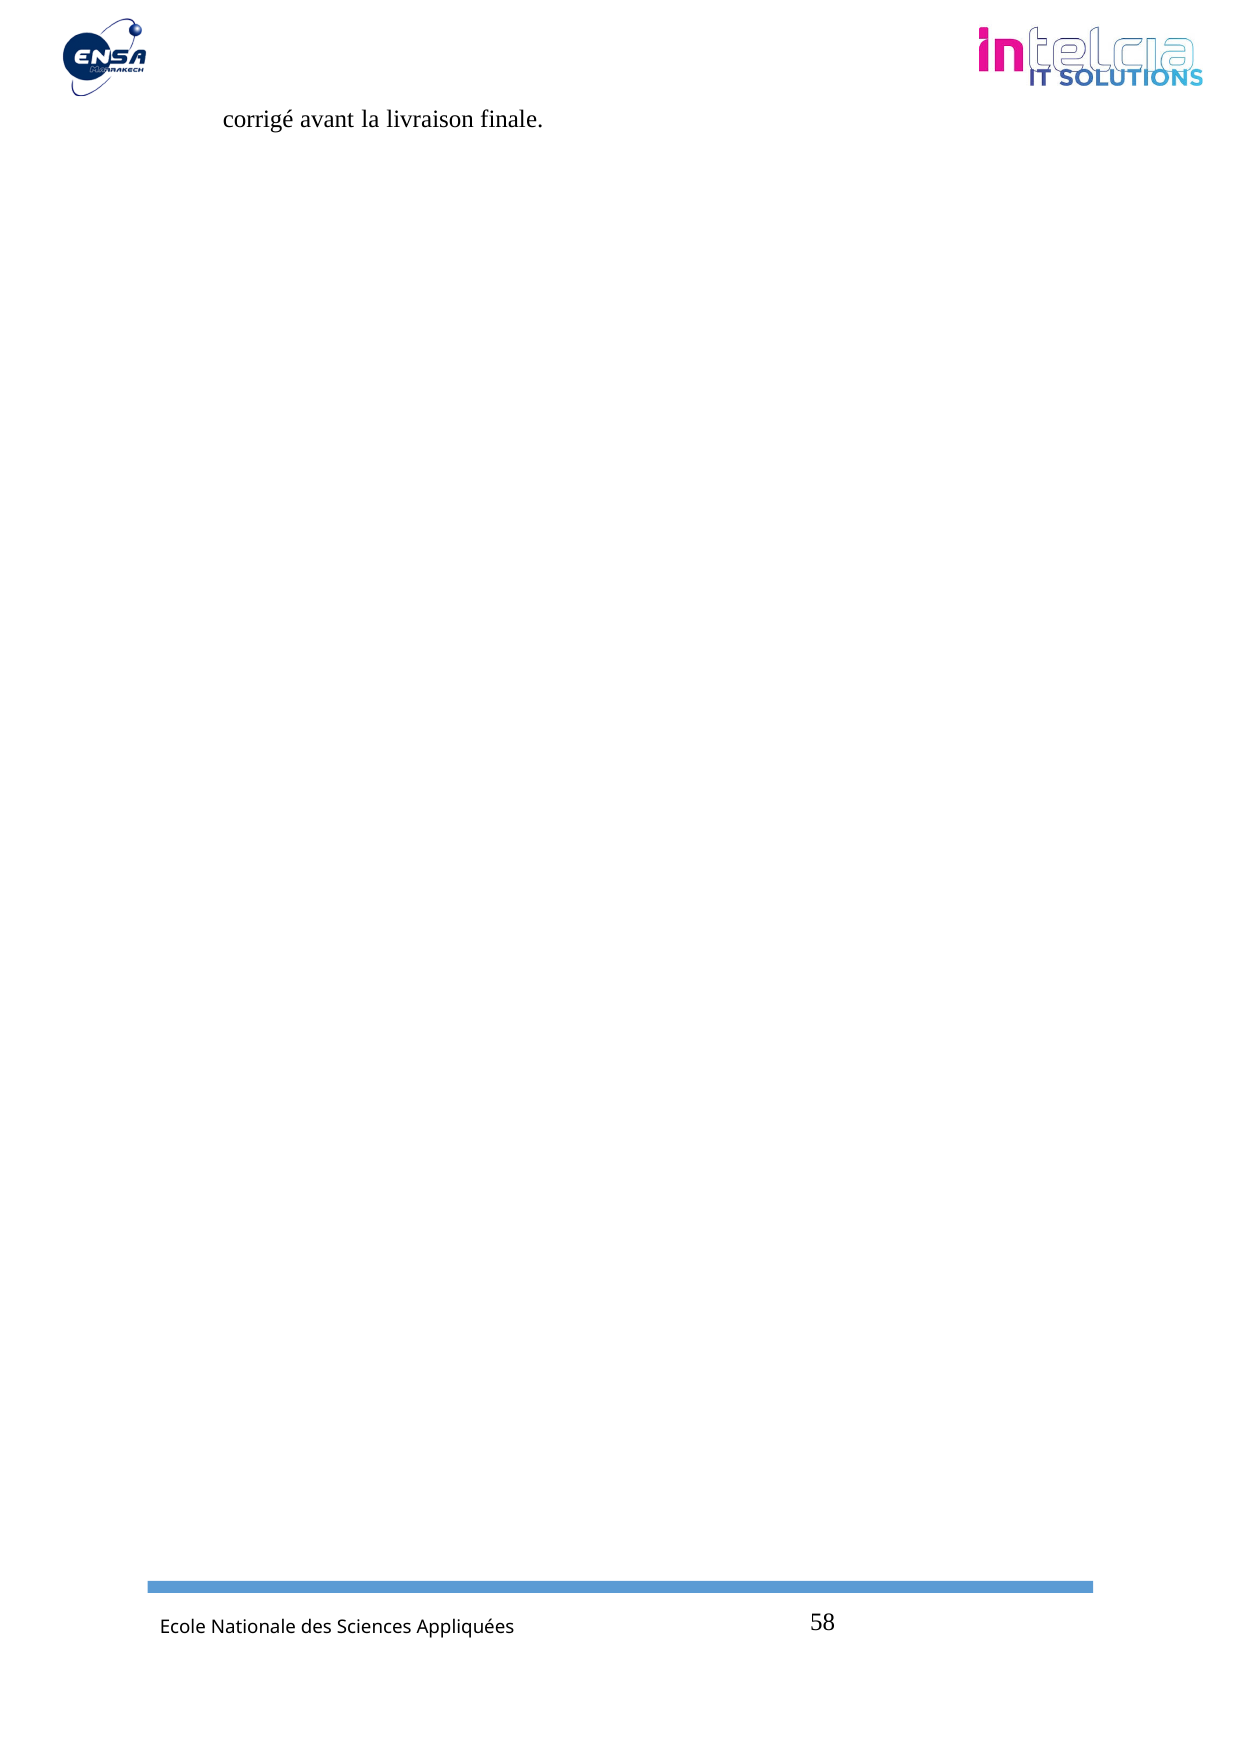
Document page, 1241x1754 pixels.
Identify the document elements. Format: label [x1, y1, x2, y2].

picture [979, 20, 1203, 86]
picture [54, 14, 152, 96]
list [185, 104, 1151, 133]
